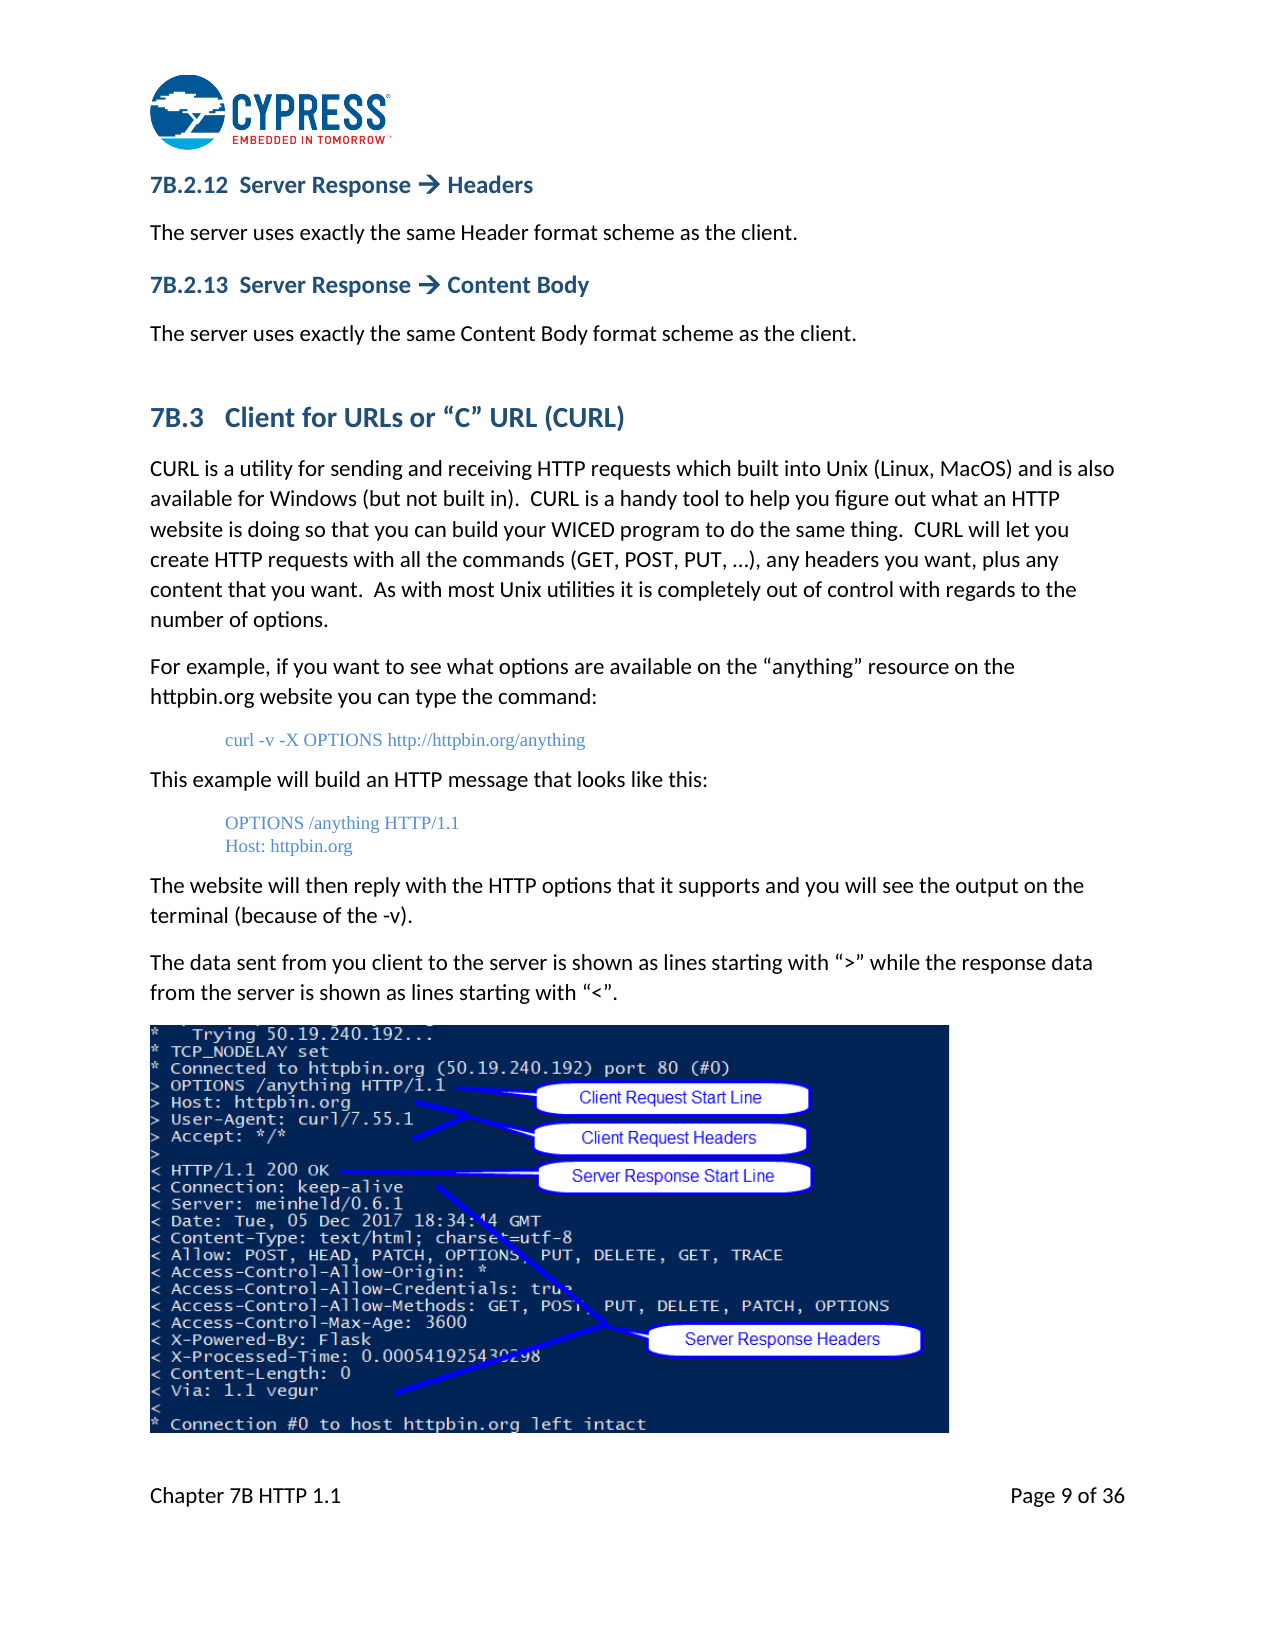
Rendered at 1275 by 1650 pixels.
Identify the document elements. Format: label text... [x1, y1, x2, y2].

subtitle Server Response Headers [150, 169, 1125, 199]
text CURL is a utility for sending and receiving HTTP requests which built into Unix (Linux, MacOS) and is also available for Windows (but not built in). CURL is a handy tool to help you figure out what an HTTP website is doing so that you can build your WICED program to do the same thing. CURL will let you create HTTP requests with all the commands (GET, POST, PUT, …), any headers you want, plus any content that you want. As with most Unix utilities it is completely out of control with regards to the number of options. [150, 454, 1125, 633]
text This example will build an HTTP message that looks like this: [150, 765, 1125, 793]
picture [150, 1025, 950, 1433]
subtitle Client for URLs or “C” URL (CURL) [150, 399, 1125, 435]
text curl -v -X OPTIONS http://httpbin.org/anything [225, 729, 1125, 751]
text Host: httpbin.org [225, 835, 1125, 857]
text For example, if you want to see what options are available on the “anything” resource on the httpbin.org website you can type the command: [150, 652, 1125, 710]
text OPTIONS /anything HTTP/1.1 [225, 812, 1125, 833]
picture [150, 75, 392, 150]
text The website will then reply with the HTTP options that it supports and you will see the output on the terminal (because of the -v). [150, 871, 1125, 929]
text The server uses exactly the same Content Body format scheme as the client. [150, 319, 1125, 347]
text The data sent from you client to the server is shown as lines starting with “>” while the response data from the server is shown as lines starting with “<”. [150, 948, 1125, 1006]
text The server uses exactly the same Header format scheme as the client. [150, 218, 1125, 246]
subtitle Server Response Content Body [150, 269, 1125, 300]
